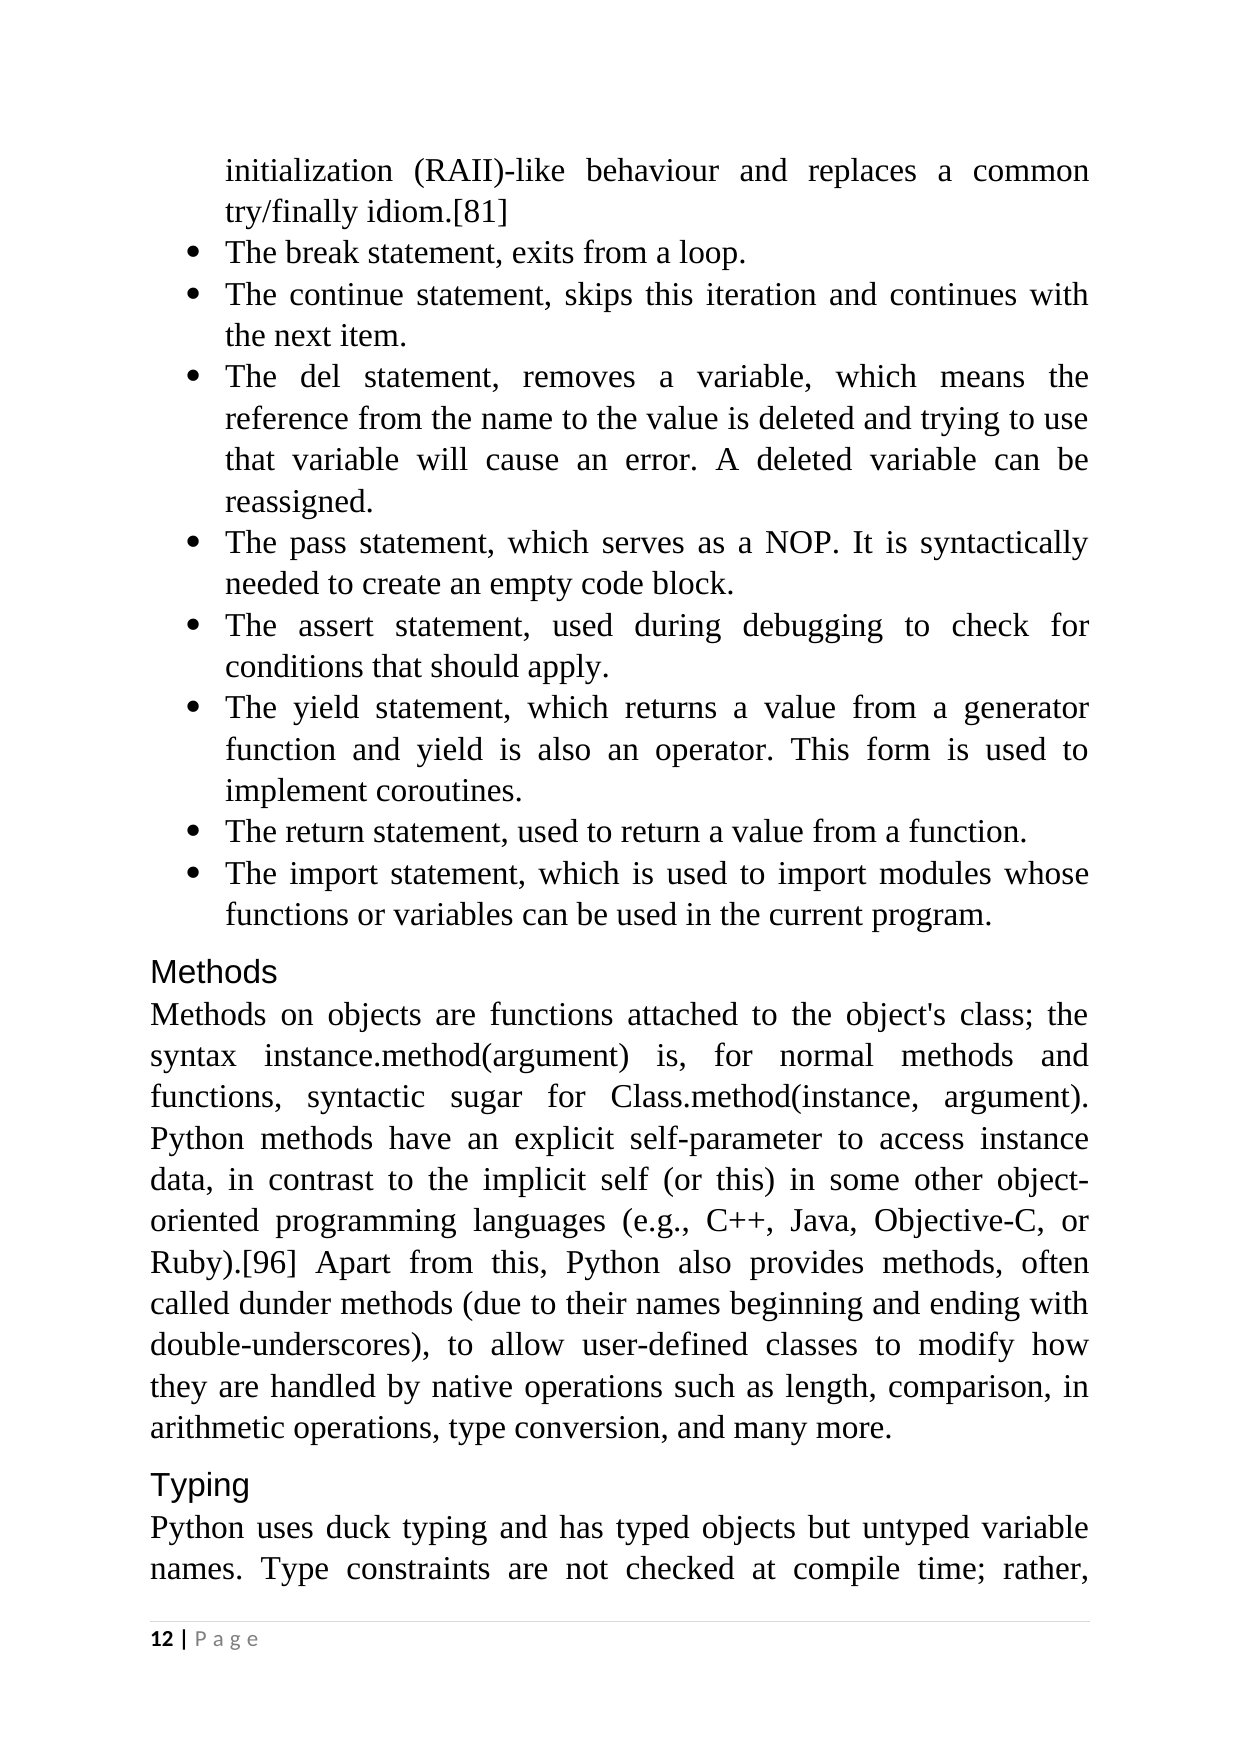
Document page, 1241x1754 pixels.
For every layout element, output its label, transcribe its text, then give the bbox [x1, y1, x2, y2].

list The break statement, exits from a loop. [187, 233, 1090, 271]
subtitle Methods [150, 952, 1090, 991]
list The return statement, used to return a value from a function. [187, 812, 1090, 850]
list The pass statement, which serves as a NOP. It is syntactically needed to create an empty code block. [187, 522, 1090, 602]
list The del statement, removes a variable, which means the reference from the name to the value is deleted and trying to use that variable will cause an error. A deleted variable can be reassigned. [187, 357, 1090, 519]
list The import statement, which is used to import modules whose functions or variables can be used in the current program. [187, 853, 1090, 933]
subtitle Typing [150, 1465, 1090, 1504]
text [150, 1507, 1090, 1587]
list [187, 150, 1090, 230]
text Methods on objects are functions attached to the object's class; the syntax instance.method(argument) is, for normal methods and functions, syntactic sugar for Class.method(instance, argument). Python methods have an explicit self-parameter to access instance data, in contrast to the implicit self (or this) in some other object-oriented programming languages (e.g., C++, Java, Objective-C, or Ruby).[96] Apart from this, Python also provides methods, often called dunder methods (due to their names beginning and ending with double-underscores), to allow user-defined classes to modify how they are handled by native operations such as length, comparison, in arithmetic operations, type conversion, and many more. [150, 994, 1090, 1446]
list The continue statement, skips this iteration and continues with the next item. [187, 274, 1090, 354]
list The yield statement, which returns a value from a generator function and yield is also an operator. This form is used to implement coroutines. [187, 688, 1090, 809]
list The assert statement, used during debugging to check for conditions that should apply. [187, 605, 1090, 684]
